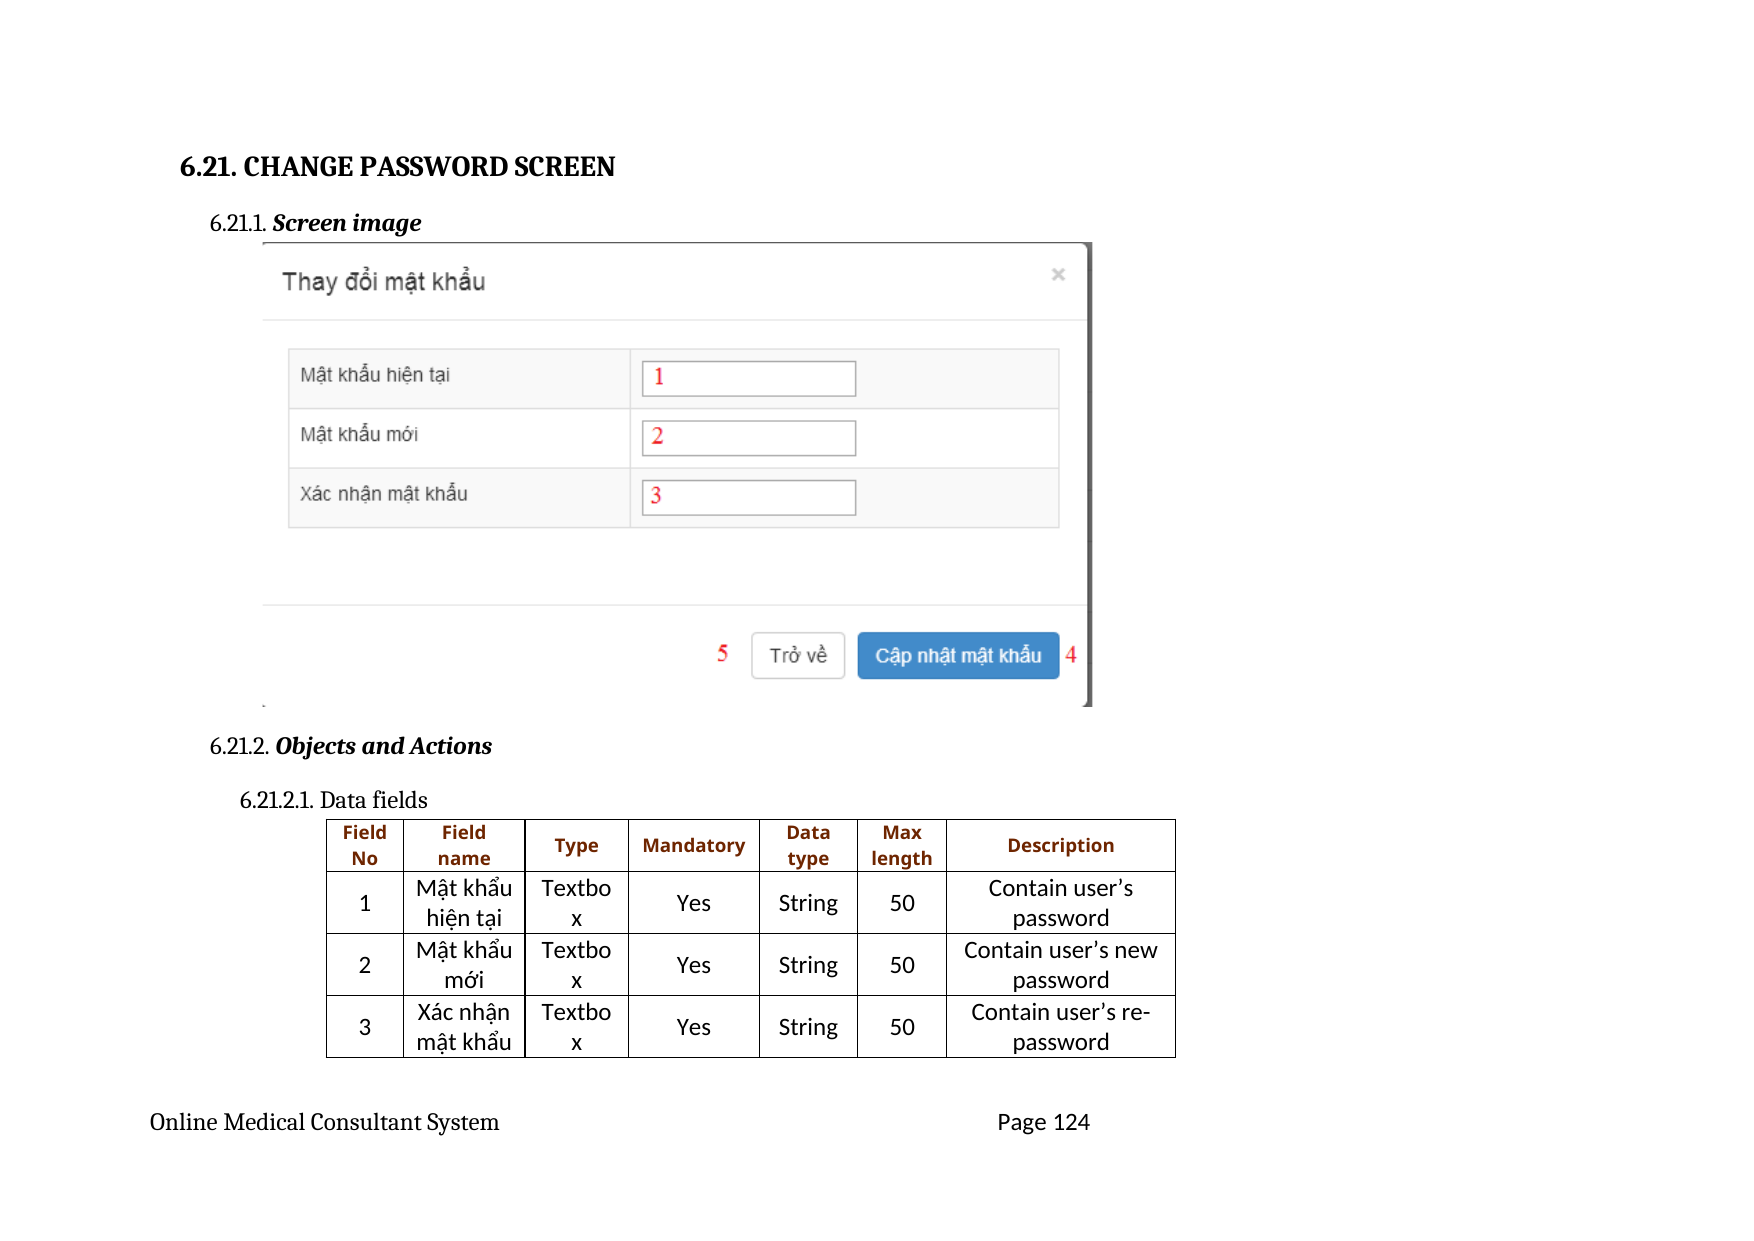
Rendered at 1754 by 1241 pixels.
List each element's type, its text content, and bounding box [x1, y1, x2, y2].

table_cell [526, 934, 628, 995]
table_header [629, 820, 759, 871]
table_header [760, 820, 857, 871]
subtitle Screen image [210, 209, 1604, 238]
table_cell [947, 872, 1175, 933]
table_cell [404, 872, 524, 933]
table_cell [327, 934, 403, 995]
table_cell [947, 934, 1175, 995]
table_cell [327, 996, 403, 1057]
picture [262, 242, 1093, 707]
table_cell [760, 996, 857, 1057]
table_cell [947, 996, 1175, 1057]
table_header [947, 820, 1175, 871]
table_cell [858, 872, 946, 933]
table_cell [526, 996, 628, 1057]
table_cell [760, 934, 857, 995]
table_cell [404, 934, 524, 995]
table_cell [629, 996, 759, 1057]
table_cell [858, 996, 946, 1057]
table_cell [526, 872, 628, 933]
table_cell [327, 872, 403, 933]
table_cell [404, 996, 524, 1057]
subtitle Objects and Actions [210, 732, 1604, 760]
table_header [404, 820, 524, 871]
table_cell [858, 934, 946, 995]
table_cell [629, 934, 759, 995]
subtitle CHANGE PASSWORD SCREEN [180, 150, 1604, 183]
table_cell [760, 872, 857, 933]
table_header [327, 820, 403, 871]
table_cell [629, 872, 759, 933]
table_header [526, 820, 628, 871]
subtitle Data fields [225, 786, 1604, 814]
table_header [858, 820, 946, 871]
